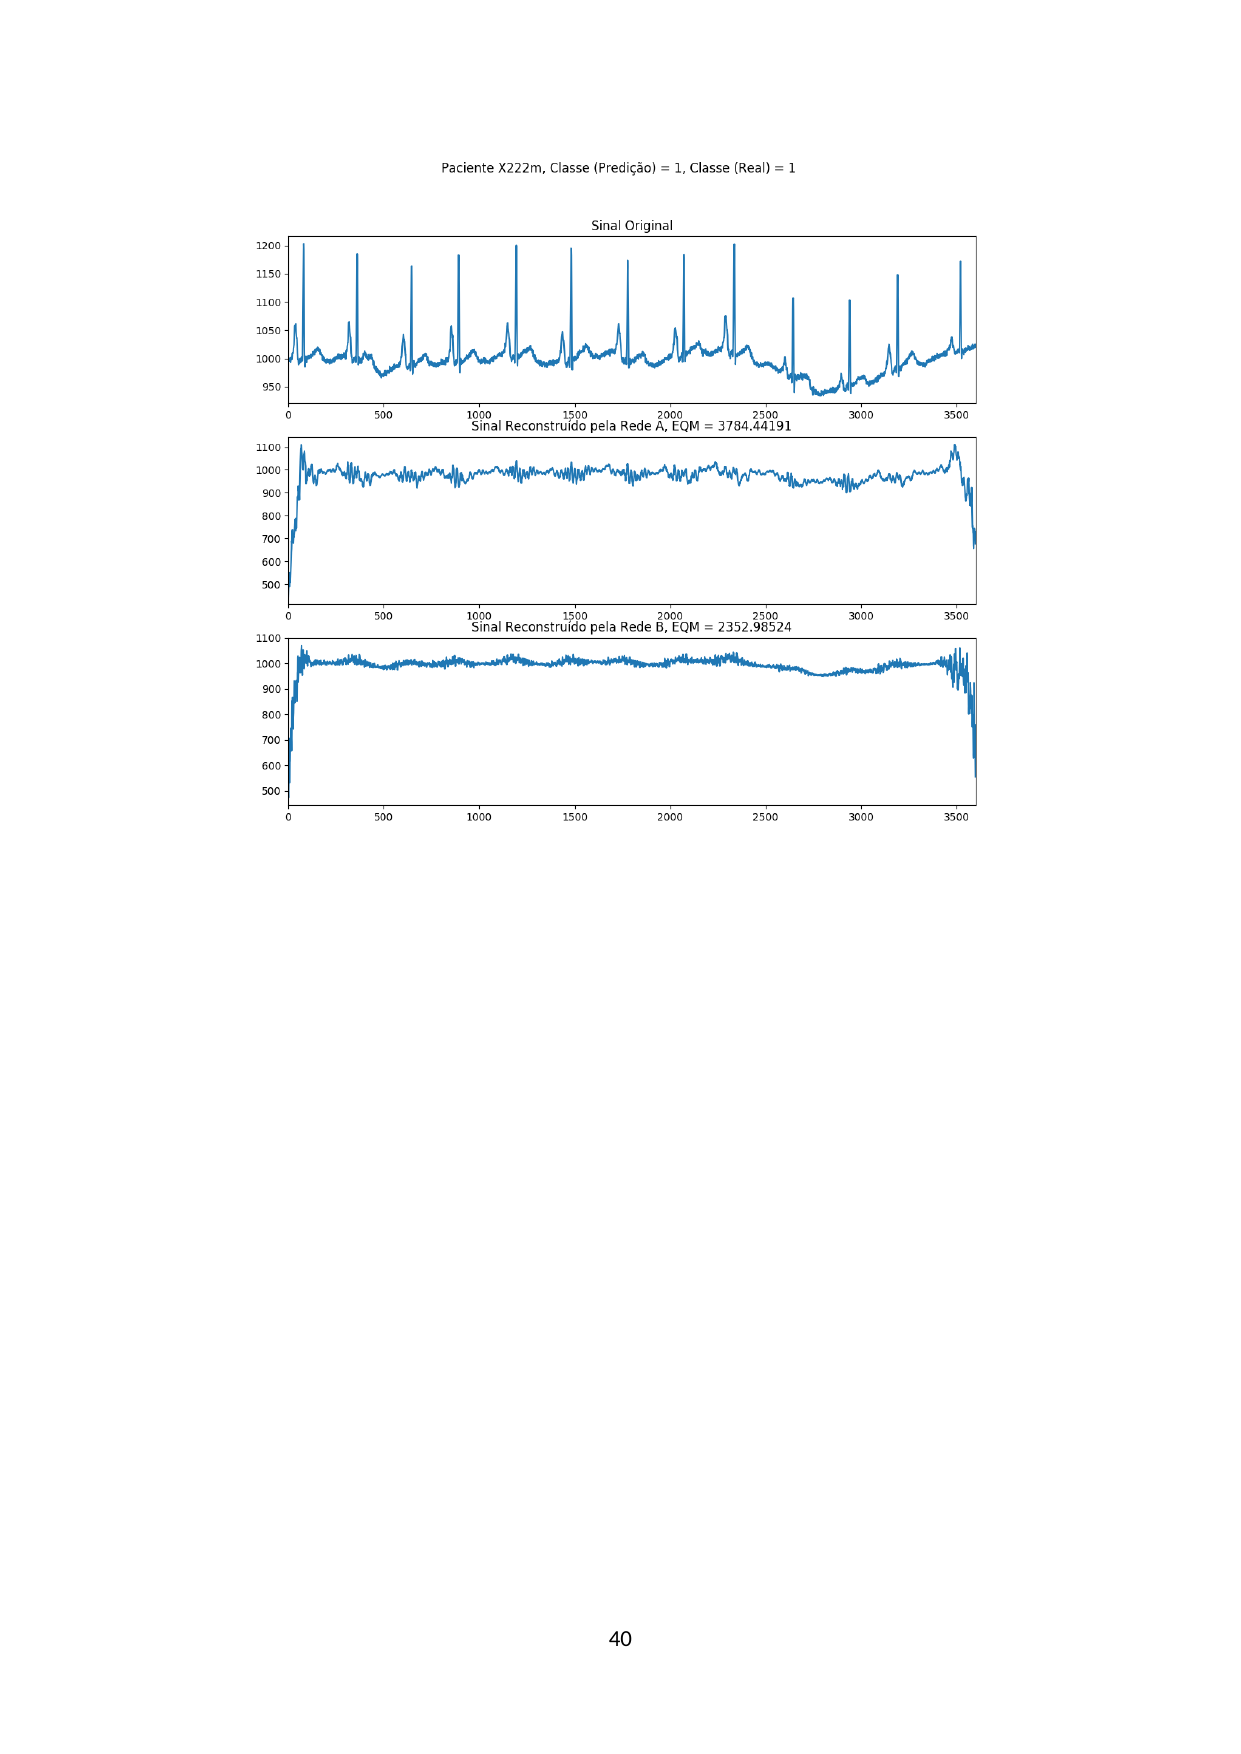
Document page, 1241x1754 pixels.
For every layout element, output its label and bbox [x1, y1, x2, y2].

picture [177, 147, 1063, 886]
